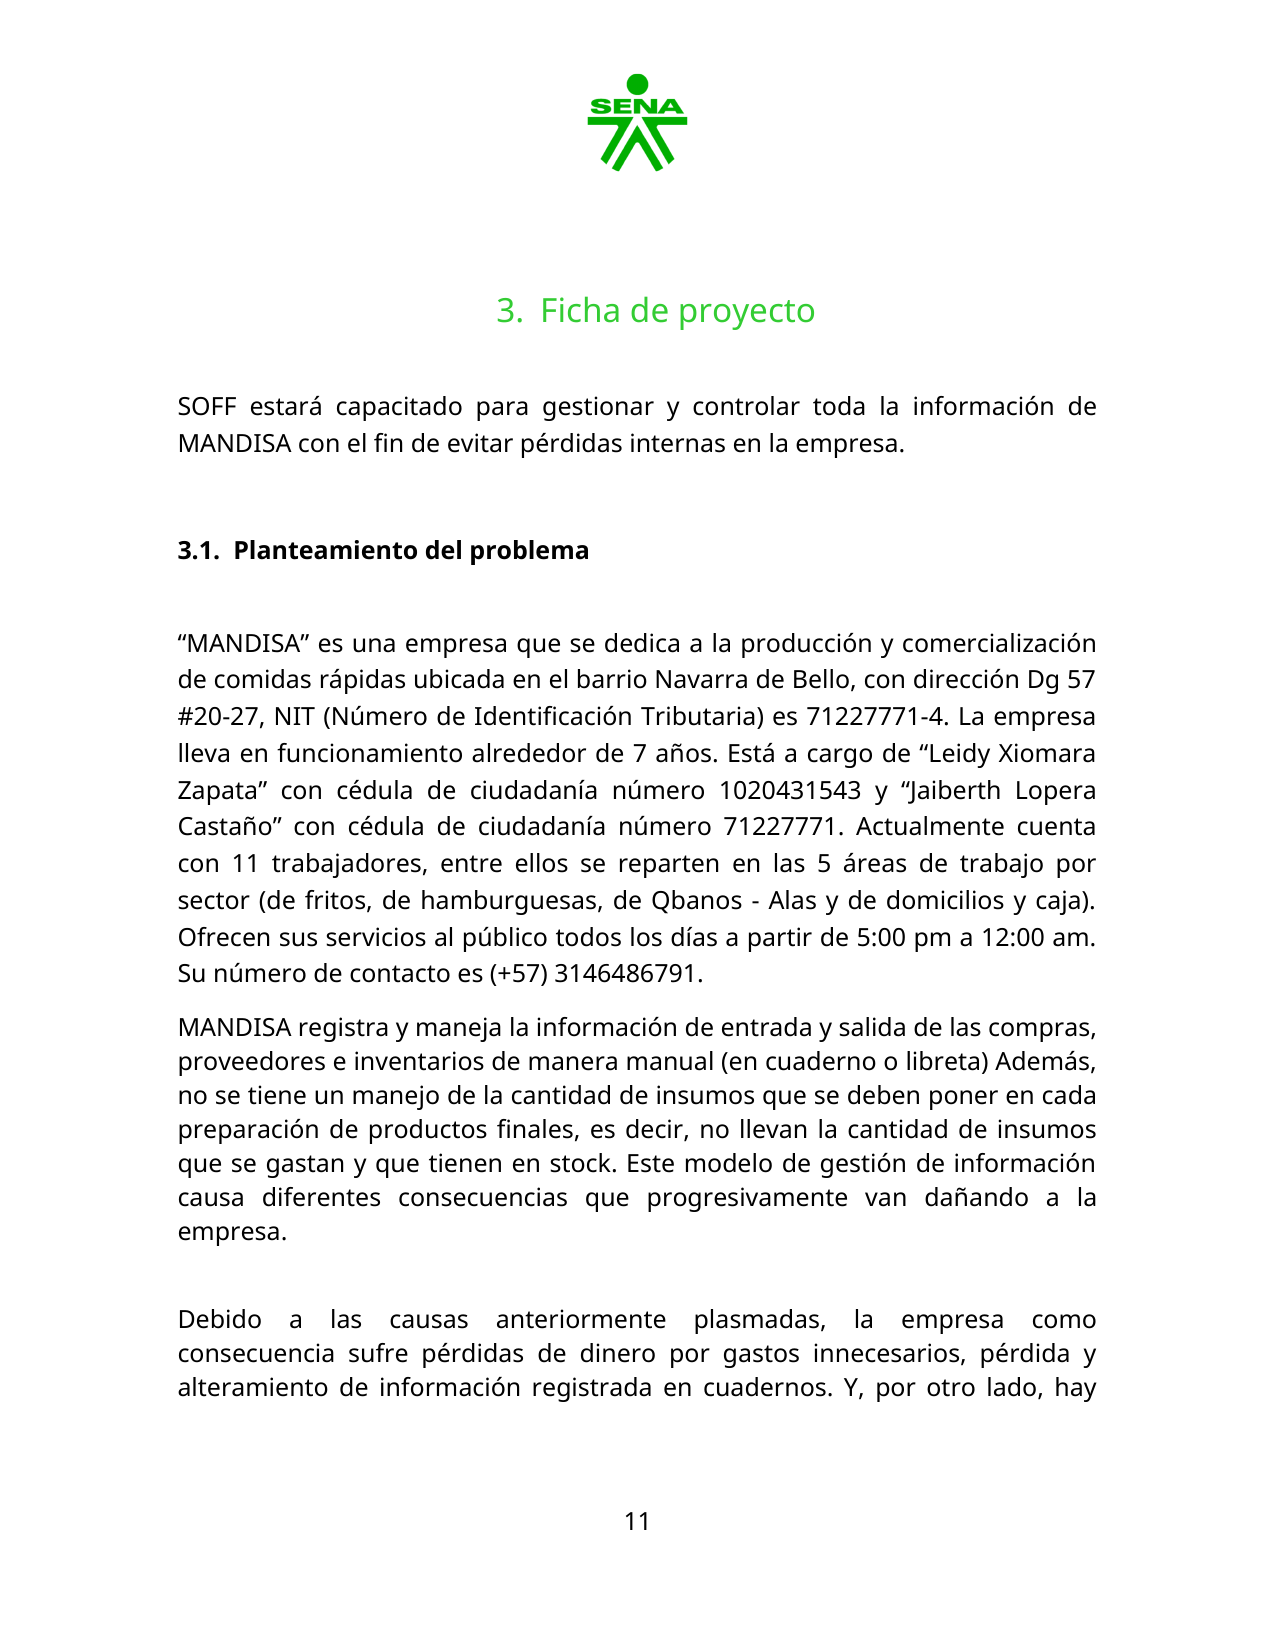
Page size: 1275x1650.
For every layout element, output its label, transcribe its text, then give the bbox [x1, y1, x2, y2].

text MANDISA registra y maneja la información de entrada y salida de las compras, proveedores e inventarios de manera manual (en cuaderno o libreta) Además, no se tiene un manejo de la cantidad de insumos que se deben poner en cada preparación de productos finales, es decir, no llevan la cantidad de insumos que se gastan y que tienen en stock. Este modelo de gestión de información causa diferentes consecuencias que progresivamente van dañando a la empresa. [177, 1009, 1098, 1248]
subtitle Ficha de proyecto [215, 287, 1098, 332]
picture [587, 73, 688, 172]
subtitle 3.1. Planteamiento del problema [177, 533, 1098, 567]
text SOFF estará capacitado para gestionar y controlar toda la información de MANDISA con el fin de evitar pérdidas internas en la empresa. [177, 389, 1098, 460]
text “MANDISA” es una empresa que se dedica a la producción y comercialización de comidas rápidas ubicada en el barrio Navarra de Bello, con dirección Dg 57 #20-27, NIT (Número de Identificación Tributaria) es 71227771-4. La empresa lleva en funcionamiento alrededor de 7 años. Está a cargo de “Leidy Xiomara Zapata” con cédula de ciudadanía número 1020431543 y “Jaiberth Lopera Castaño” con cédula de ciudadanía número 71227771. Actualmente cuenta con 11 trabajadores, entre ellos se reparten en las 5 áreas de trabajo por sector (de fritos, de hamburguesas, de Qbanos - Alas y de domicilios y caja). Ofrecen sus servicios al público todos los días a partir de 5:00 pm a 12:00 am. Su número de contacto es (+57) 3146486791. [177, 625, 1098, 990]
